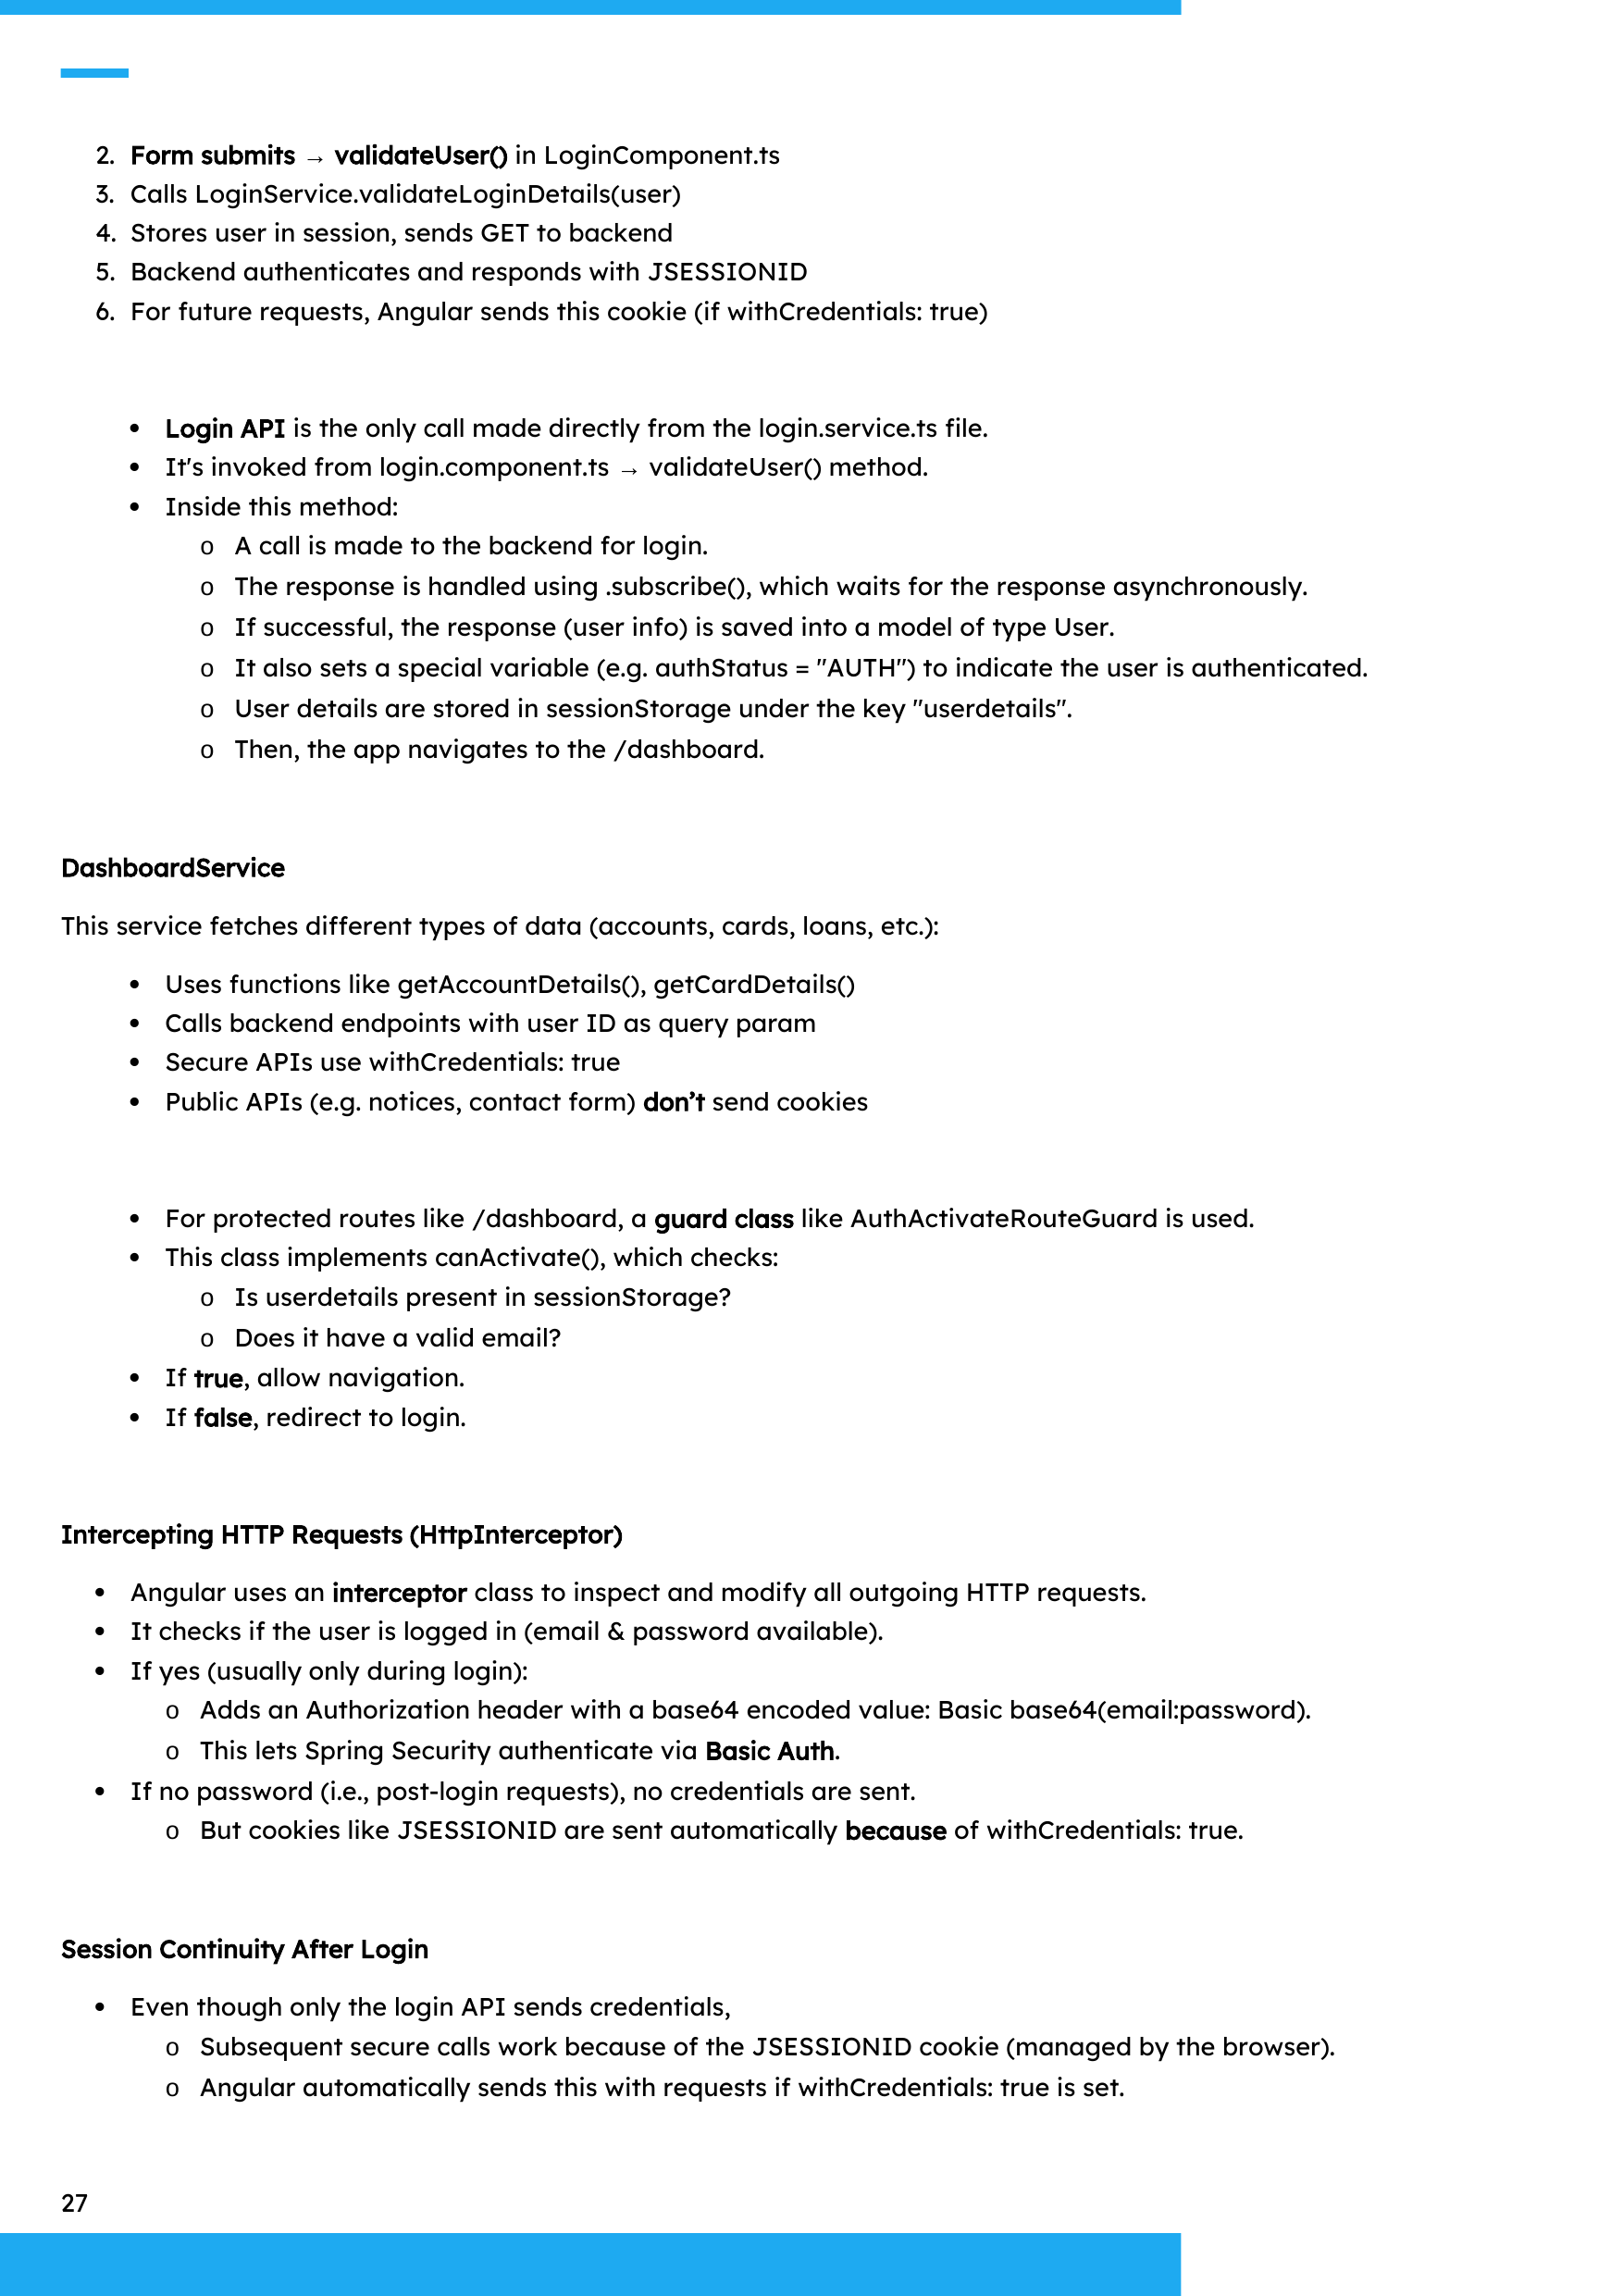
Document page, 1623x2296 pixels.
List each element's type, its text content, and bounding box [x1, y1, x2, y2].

list Backend authenticates and responds with JSESSIONID [95, 256, 1526, 288]
list But cookies like JSESSIONID are sent automatically because of withCredentials: true. [165, 1815, 1526, 1847]
text DashboardService [61, 851, 1526, 883]
list It checks if the user is logged in (email & password available). [95, 1616, 1526, 1647]
list Angular uses an interceptor class to inspect and modify all outgoing HTTP requests. [95, 1576, 1526, 1607]
text This service fetches different types of data (accounts, cards, loans, etc.): [61, 910, 1526, 941]
list Form submits → validateUser() in LoginComponent.ts [95, 139, 1526, 170]
list If true, allow navigation. [130, 1362, 1526, 1394]
list Then, the app navigates to the /dashboard. [200, 733, 1526, 765]
list Angular automatically sends this with requests if withCredentials: true is set. [165, 2071, 1526, 2104]
list Secure APIs use withCredentials: true [130, 1047, 1526, 1078]
list It's invoked from login.component.ts → validateUser() method. [130, 452, 1526, 483]
list This class implements canActivate(), which checks: [130, 1242, 1526, 1273]
text Session Continuity After Login [61, 1932, 1526, 1964]
list The response is handled using .subscribe(), which waits for the response asynchronously. [200, 570, 1526, 602]
picture [0, 0, 1182, 15]
list If successful, the response (user info) is saved into a model of type User. [200, 611, 1526, 643]
list Calls LoginService.validateLoginDetails(user) [95, 178, 1526, 209]
picture [0, 2233, 1182, 2296]
list If false, redirect to login. [130, 1401, 1526, 1433]
text Intercepting HTTP Requests (HttpInterceptor) [61, 1518, 1526, 1549]
list Stores user in session, sends GET to backend [95, 217, 1526, 248]
picture [60, 68, 129, 78]
list If no password (i.e., post-login requests), no credentials are sent. [95, 1775, 1526, 1806]
list This lets Spring Security authenticate via Basic Auth. [165, 1734, 1526, 1767]
list Uses functions like getAccountDetails(), getCardDetails() [130, 968, 1526, 999]
list Does it have a valid email? [200, 1322, 1526, 1354]
list A call is made to the backend for login. [200, 529, 1526, 562]
list Inside this method: [130, 490, 1526, 522]
list Adds an Authorization header with a base64 encoded value: Basic base64(email:password). [165, 1694, 1526, 1727]
list If yes (usually only during login): [95, 1655, 1526, 1686]
list Public APIs (e.g. notices, contact form) don’t send cookies [130, 1086, 1526, 1117]
list User details are stored in sessionStorage under the key "userdetails". [200, 692, 1526, 725]
list Calls backend endpoints with user ID as query param [130, 1007, 1526, 1038]
list For protected routes like /dashboard, a guard class like AuthActivateRouteGuard is used. [130, 1202, 1526, 1234]
list Even though only the login API sends credentials, [95, 1992, 1526, 2023]
list Subsequent secure calls work because of the JSESSIONID cookie (managed by the browser). [165, 2030, 1526, 2063]
list Is userdetails present in sessionStorage? [200, 1281, 1526, 1313]
list For future requests, Angular sends this cookie (if withCredentials: true) [95, 295, 1526, 327]
list Login API is the only call made directly from the login.service.ts file. [130, 412, 1526, 443]
list It also sets a special variable (e.g. authStatus = "AUTH") to indicate the user is authenticated. [200, 652, 1526, 684]
